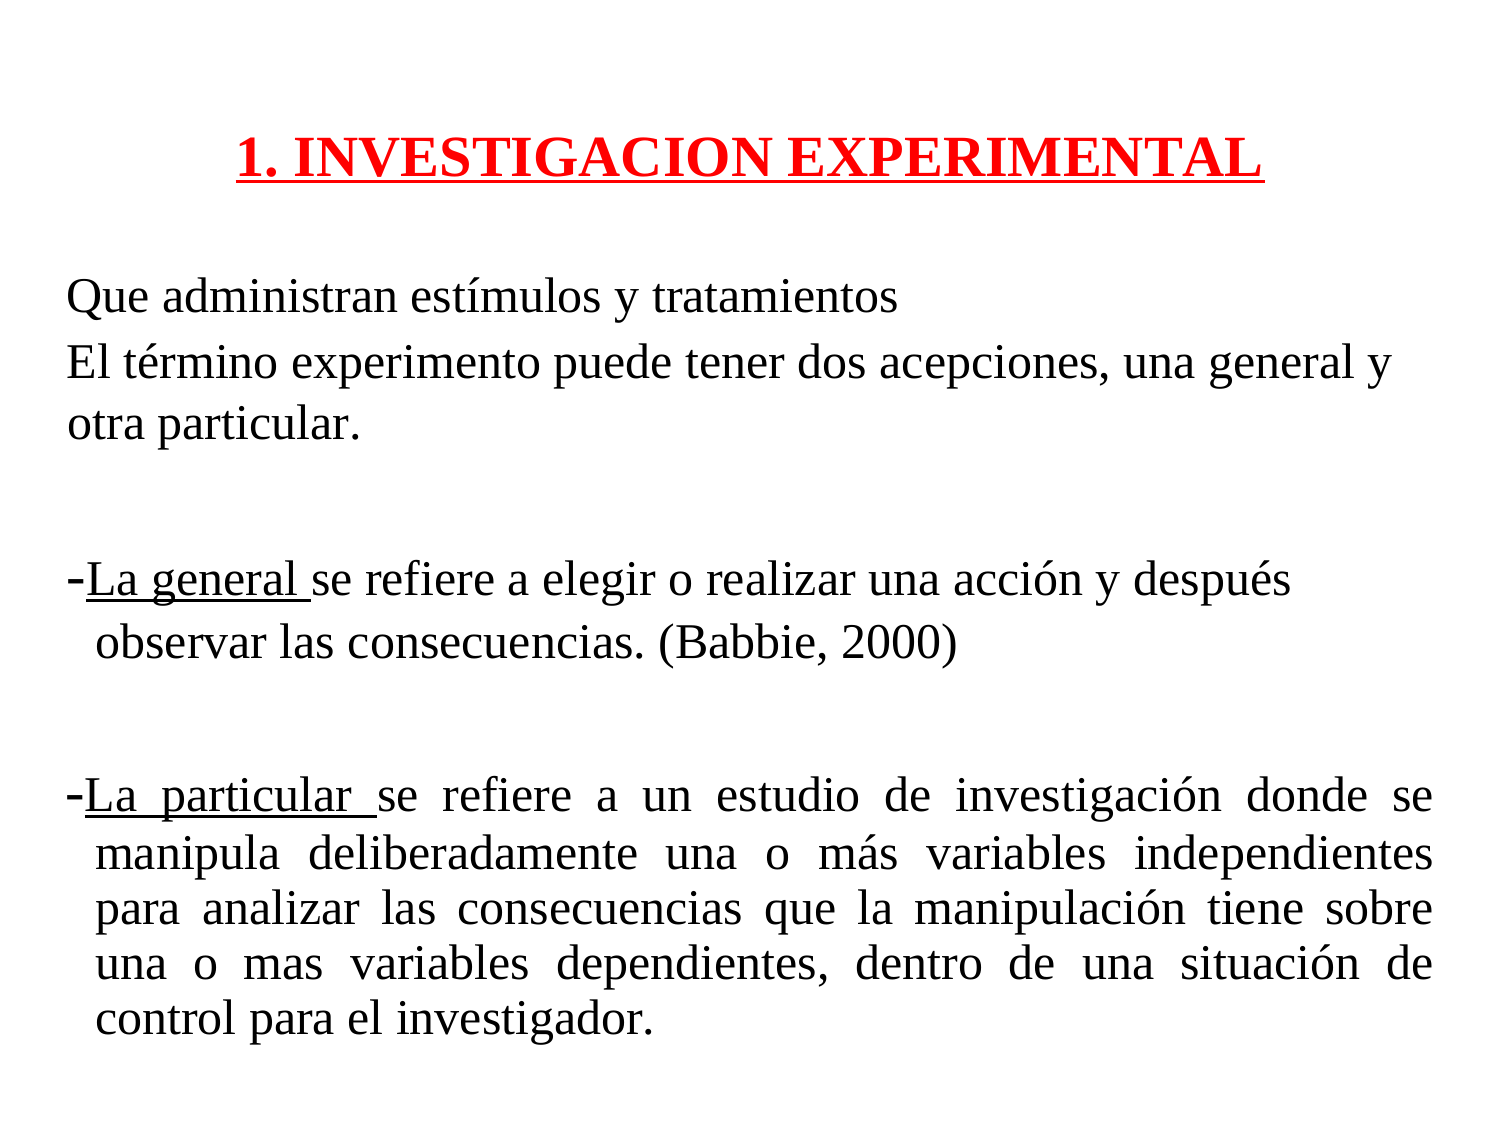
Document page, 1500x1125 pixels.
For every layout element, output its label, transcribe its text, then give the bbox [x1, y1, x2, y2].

text Que administran estímulos y tratamientos [66, 266, 1426, 324]
text El término experimento puede tener dos acepciones, una general y otra particular. [66, 331, 1426, 450]
text -La general se refiere a elegir o realizar una acción y después observar las consecuencias. (Babbie, 2000) [66, 541, 1426, 670]
text -La particular se refiere a un estudio de investigación donde se manipula deliberadamente una o más variables independientes para analizar las consecuencias que la manipulación tiene sobre una o mas variables dependientes, dentro de una situación de control para el investigador. [65, 760, 1435, 1046]
subtitle 1. INVESTIGACION EXPERIMENTAL [43, 122, 1457, 189]
